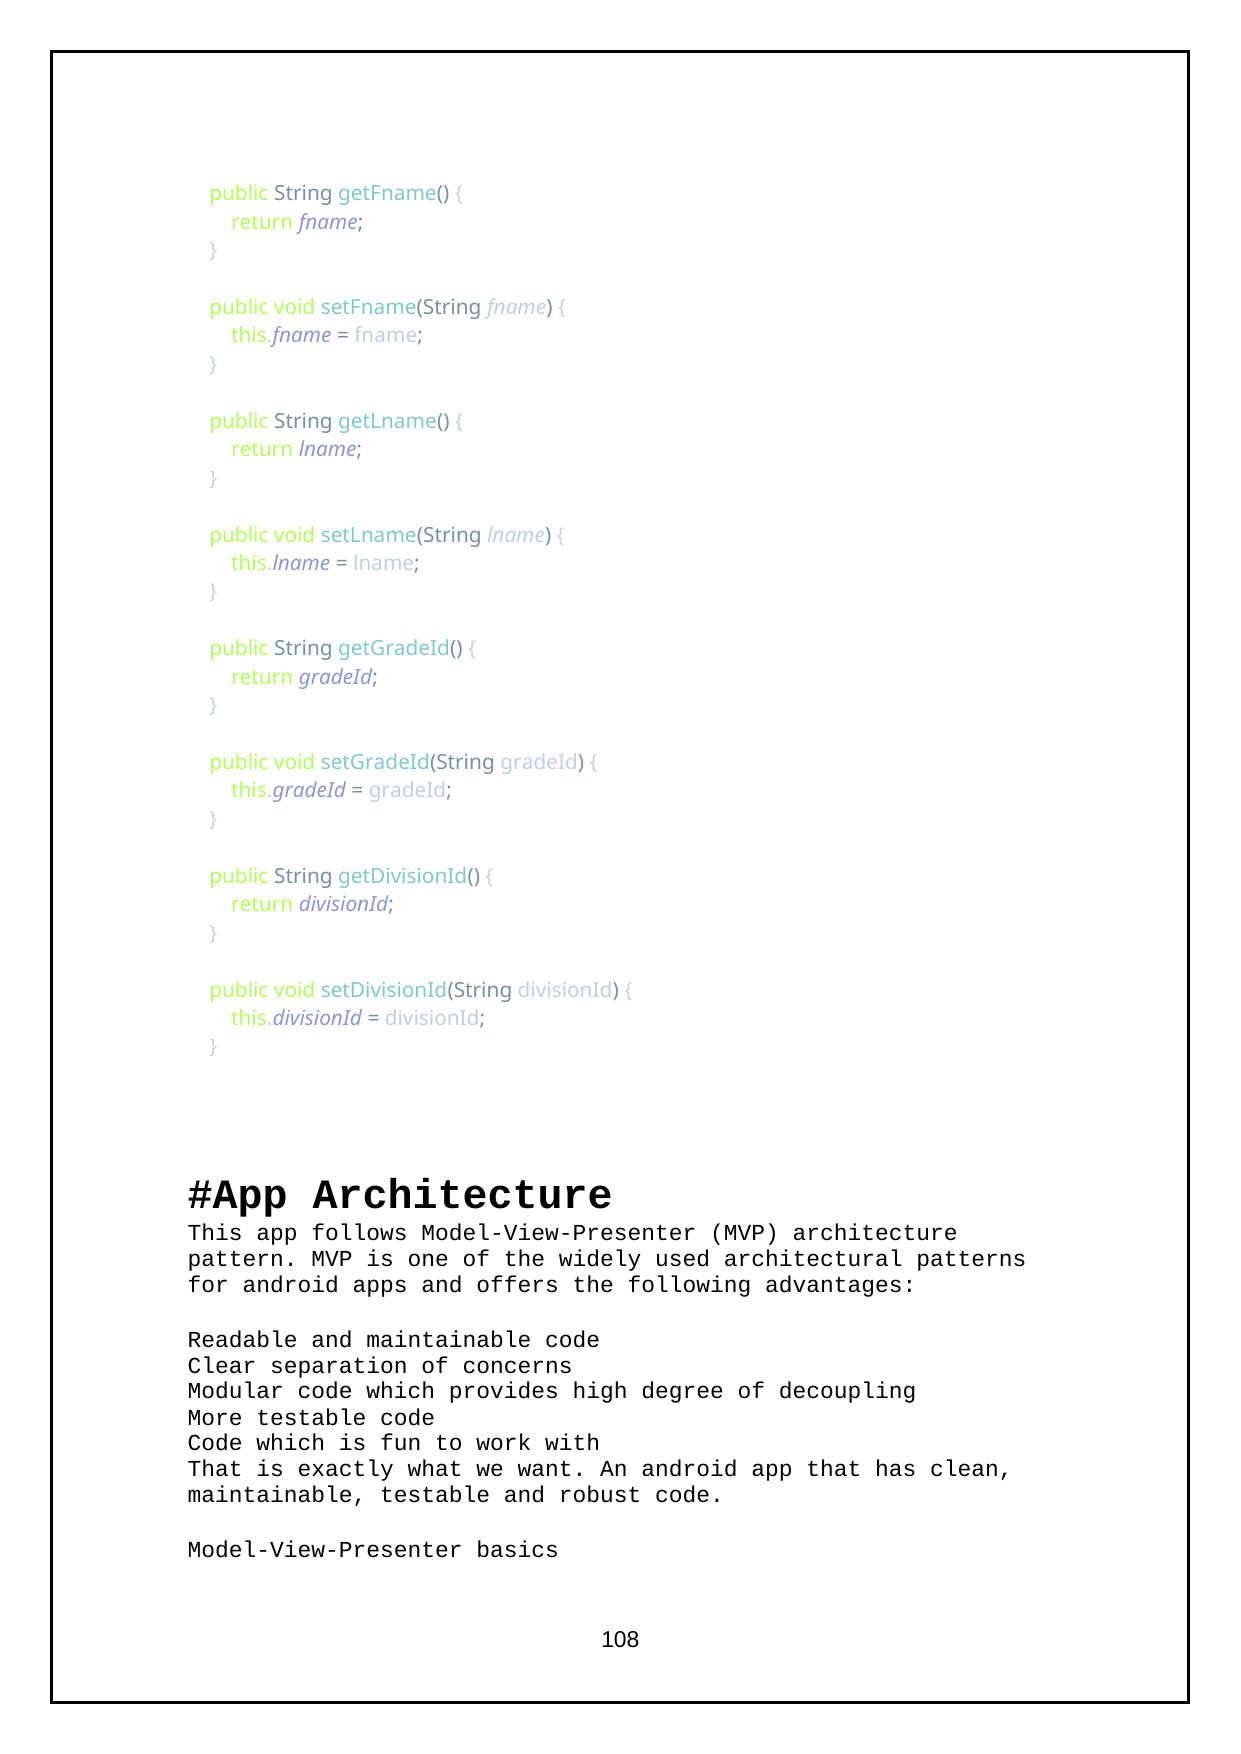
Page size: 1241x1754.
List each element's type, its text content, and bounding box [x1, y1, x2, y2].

text Modular code which provides high degree of decoupling [187, 1380, 1053, 1406]
text That is exactly what we want. An android app that has clean, maintainable, testable and robust code. [187, 1458, 1053, 1509]
text Clear separation of concerns [187, 1354, 1053, 1380]
text Code which is fun to work with [187, 1432, 1053, 1458]
text #App Architecture [187, 1174, 1053, 1221]
text Readable and maintainable code [187, 1328, 1053, 1354]
text This app follows Model-View-Presenter (MVP) architecture pattern. MVP is one of the widely used architectural patterns for android apps and offers the following advantages: [187, 1221, 1053, 1299]
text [187, 150, 1053, 1174]
text Model-View-Presenter basics [187, 1538, 1053, 1564]
text More testable code [187, 1406, 1053, 1432]
